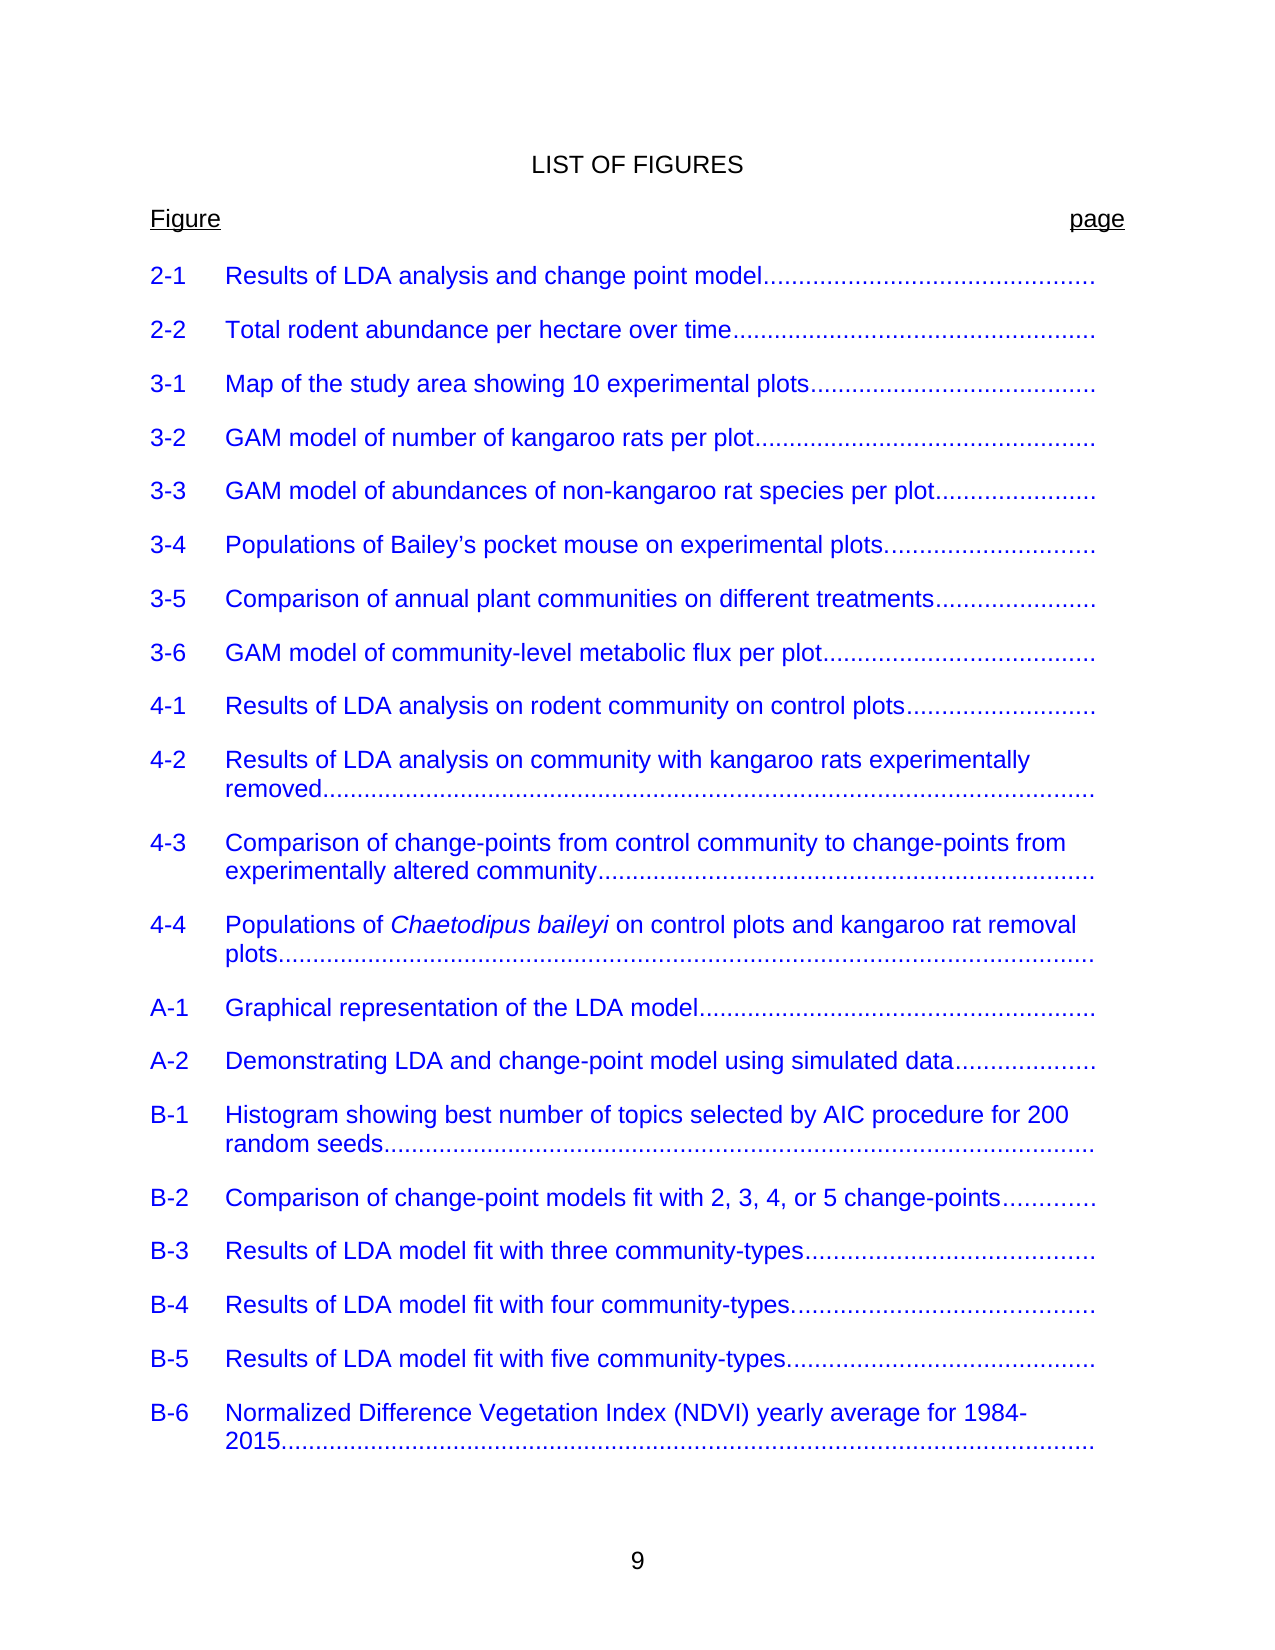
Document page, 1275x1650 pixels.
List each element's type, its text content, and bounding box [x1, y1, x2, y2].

text B-3 Results of LDA model fit with three community-types 80 [150, 1236, 1080, 1265]
text 3-3 GAM model of abundances of non-kangaroo rat species per plot 50 [150, 476, 1080, 505]
text 3-6 GAM model of community-level metabolic flux per plot 51 [150, 637, 1080, 666]
text 4-4 Populations of Chaetodipus baileyi on control plots and kangaroo rat removal plots 69 [150, 910, 1080, 967]
text 4-2 Results of LDA analysis on community with kangaroo rats experimentally removed 68 [150, 745, 1080, 802]
text 2-1 Results of LDA analysis and change point model 32 [150, 261, 1080, 290]
text A-2 Demonstrating LDA and change-point model using simulated data 76 [150, 1046, 1080, 1075]
text 4-1 Results of LDA analysis on rodent community on control plots 67 [150, 691, 1080, 720]
text B-2 Comparison of change-point models fit with 2, 3, 4, or 5 change-points 79 [150, 1182, 1080, 1211]
text B-4 Results of LDA model fit with four community-types. 80 [150, 1290, 1080, 1319]
text 2-2 Total rodent abundance per hectare over time 33 [150, 315, 1080, 344]
text B-5 Results of LDA model fit with five community-types. 81 [150, 1344, 1080, 1372]
text Figure page [150, 204, 1125, 232]
text A-1 Graphical representation of the LDA model 75 [150, 992, 1080, 1021]
text 4-3 Comparison of change-points from control community to change-points from experimentally altered community 69 [150, 827, 1080, 885]
text 3-2 GAM model of number of kangaroo rats per plot 49 [150, 422, 1080, 451]
title LIST OF FIGURES [150, 150, 1125, 179]
text B-1 Histogram showing best number of topics selected by AIC procedure for 200 random seeds 78 [150, 1100, 1080, 1157]
text 3-1 Map of the study area showing 10 experimental plots 48 [150, 369, 1080, 397]
text B-6 Normalized Difference Vegetation Index (NDVI) yearly average for 1984-2015 81 [150, 1397, 1080, 1455]
text 3-5 Comparison of annual plant communities on different treatments 51 [150, 584, 1080, 612]
text 3-4 Populations of Bailey’s pocket mouse on experimental plots. 50 [150, 530, 1080, 559]
